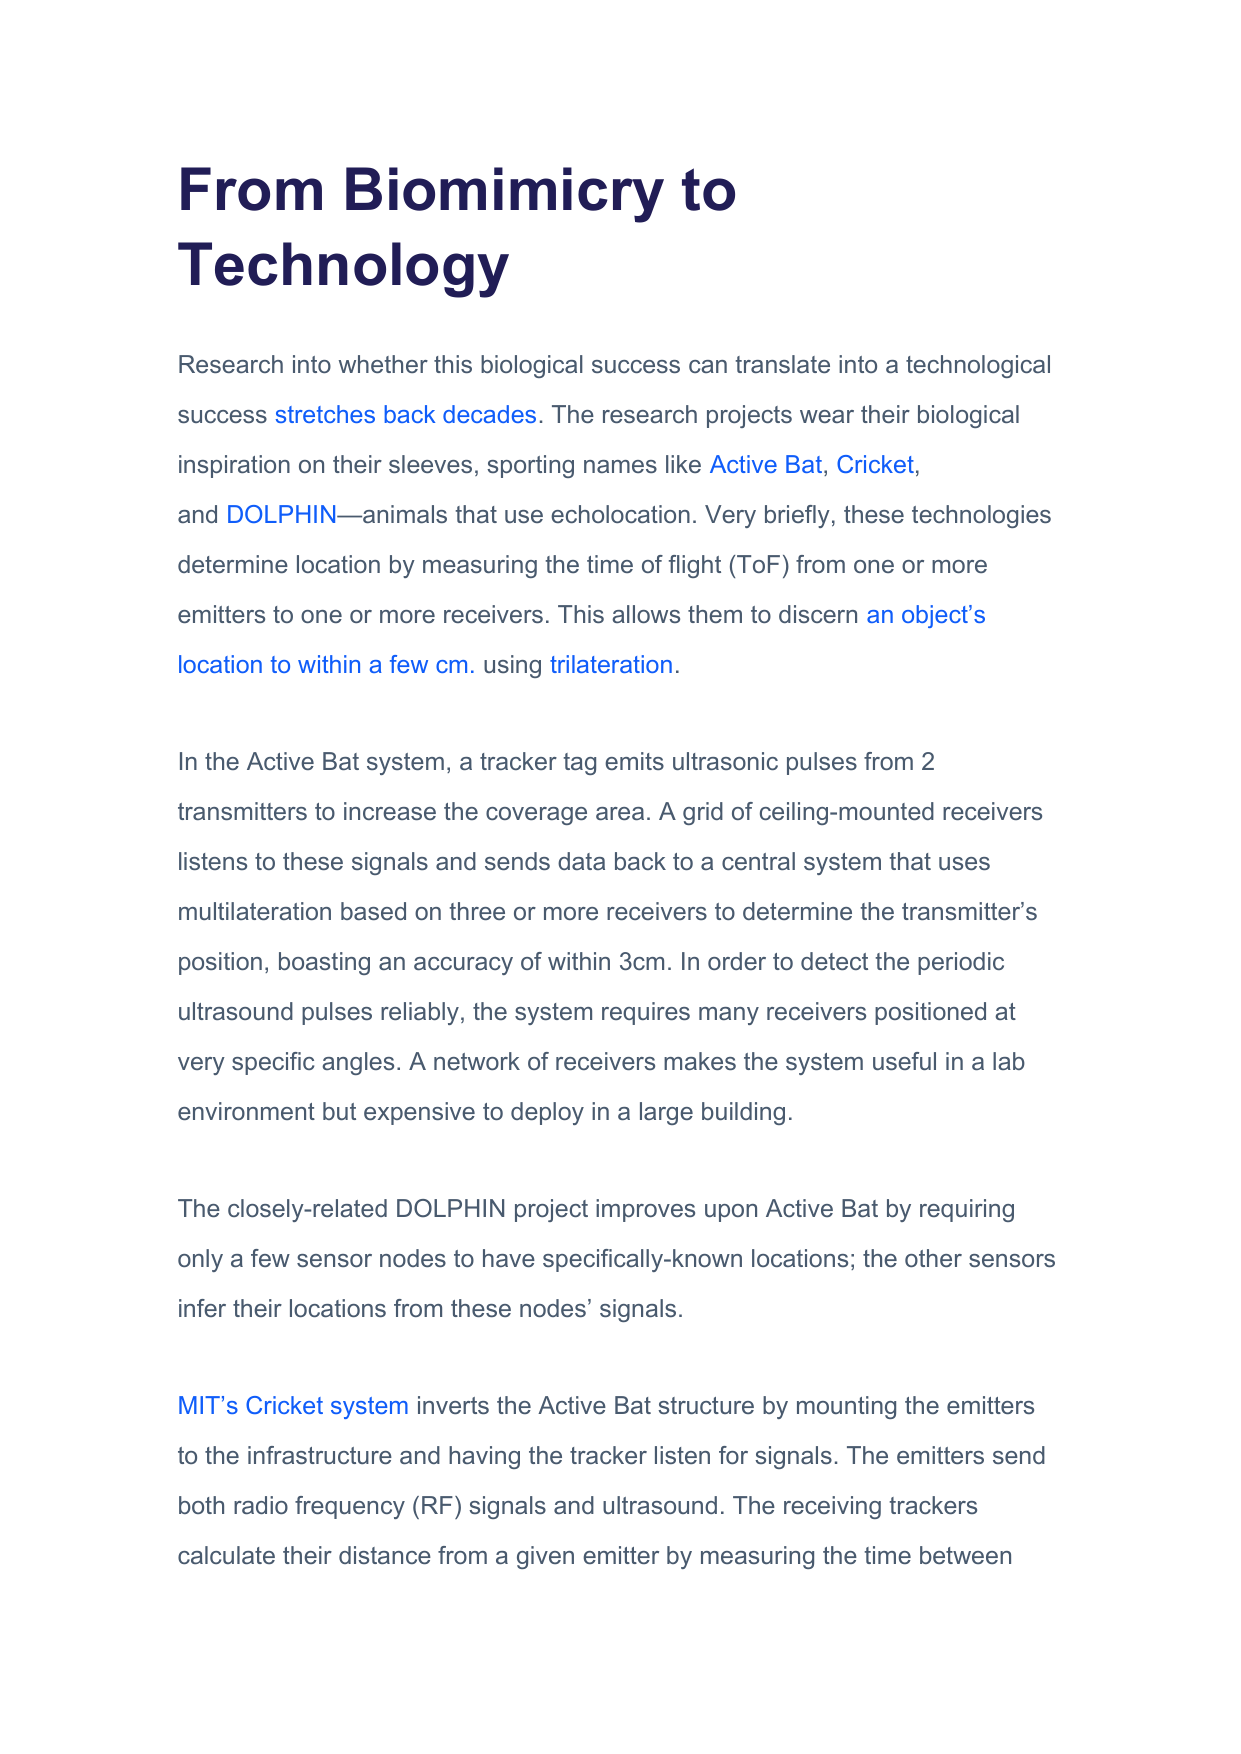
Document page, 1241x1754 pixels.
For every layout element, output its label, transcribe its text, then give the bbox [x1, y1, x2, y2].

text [177, 1369, 1063, 1569]
text From Biomimicry to Technology [177, 148, 1063, 298]
text Research into whether this biological success can translate into a technological success stretches back decades. The research projects wear their biological inspiration on their sleeves, sporting names like Active Bat, Cricket, and DOLPHIN—animals that use echolocation. Very briefly, these technologies determine location by measuring the time of flight (ToF) from one or more emitters to one or more receivers. This allows them to discern an object’s location to within a few cm. using trilateration. [177, 329, 1063, 679]
text In the Active Bat system, a tracker tag emits ultrasonic pulses from 2 transmitters to increase the coverage area. A grid of ceiling-mounted receivers listens to these signals and sends data back to a central system that uses multilateration based on three or more receivers to determine the transmitter’s position, boasting an accuracy of within 3cm. In order to detect the periodic ultrasound pulses reliably, the system requires many receivers positioned at very specific angles. A network of receivers makes the system useful in a lab environment but expensive to deploy in a large building. [177, 726, 1063, 1126]
text The closely-related DOLPHIN project improves upon Active Bat by requiring only a few sensor nodes to have specifically-known locations; the other sensors infer their locations from these nodes’ signals. [177, 1173, 1063, 1323]
